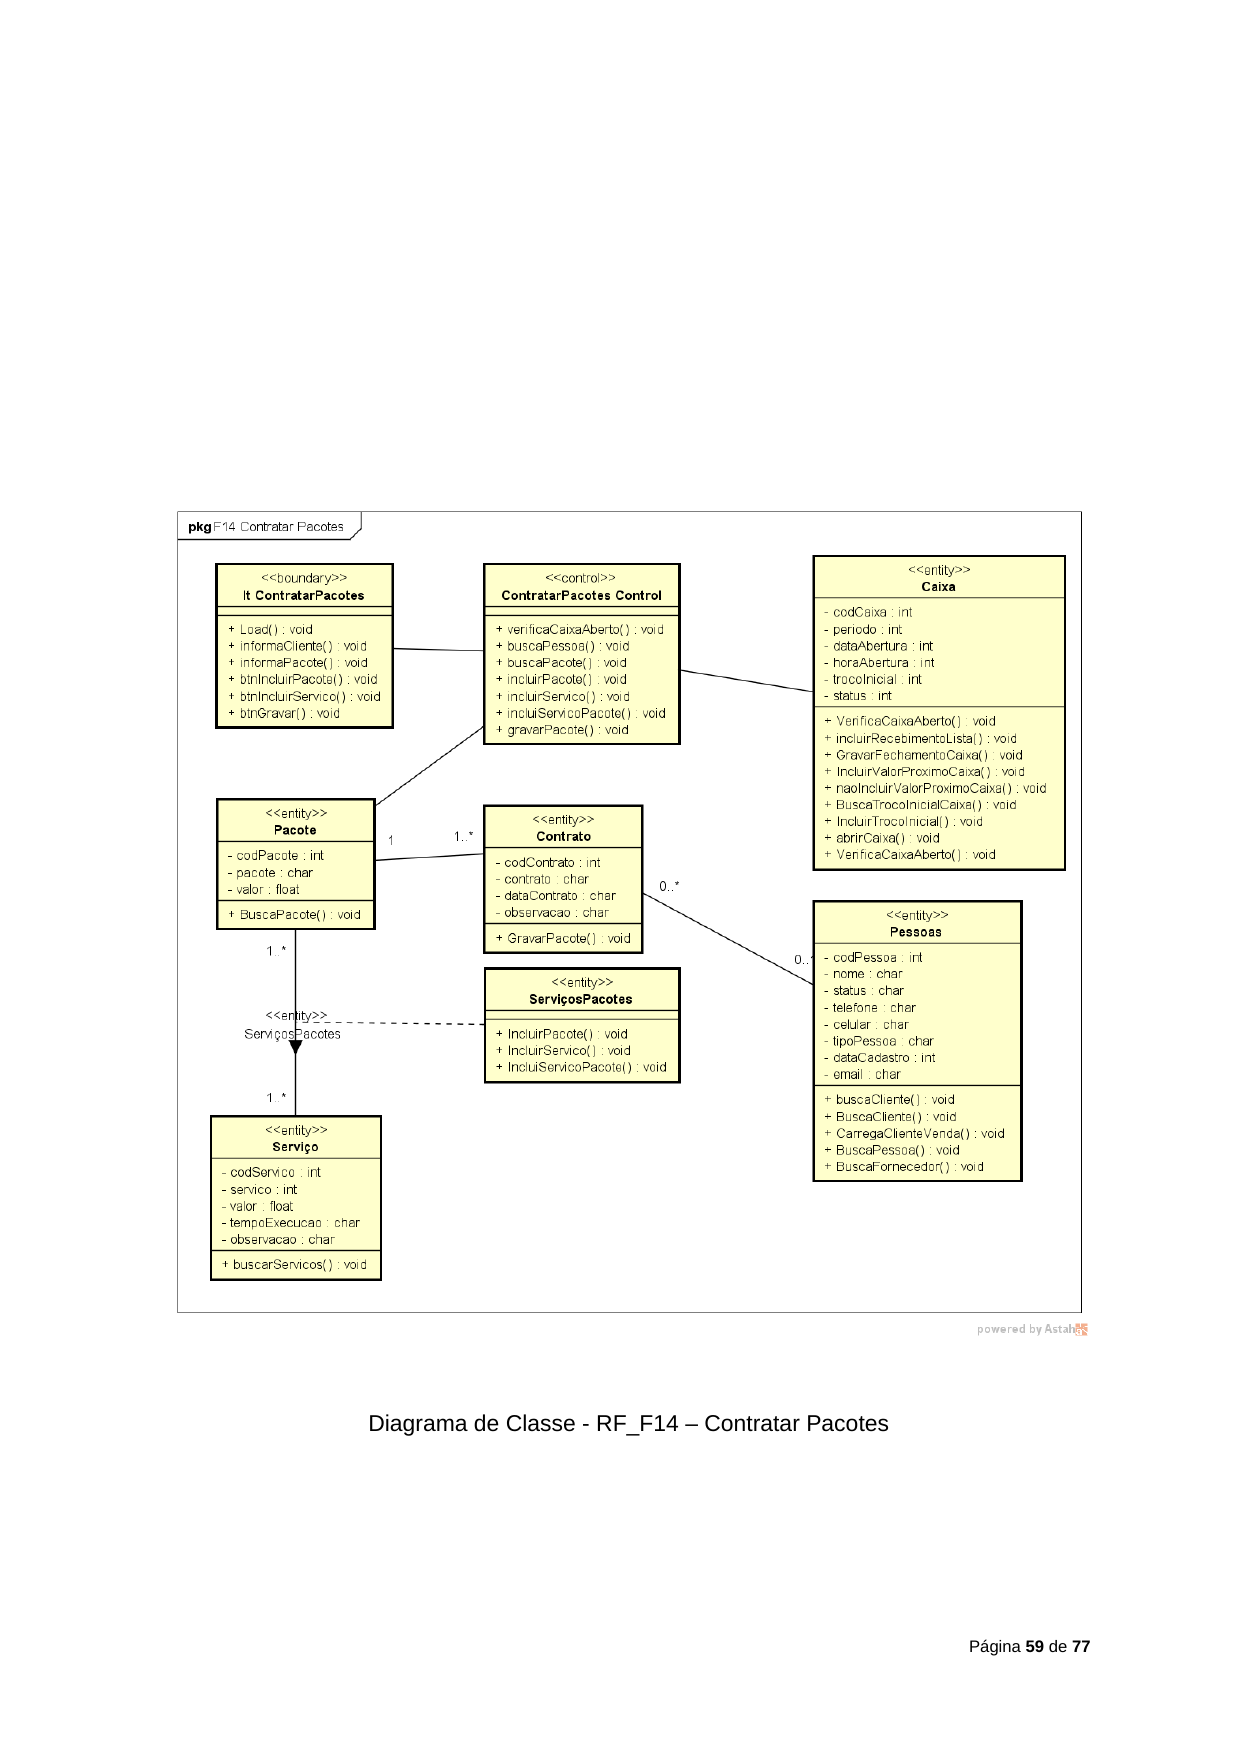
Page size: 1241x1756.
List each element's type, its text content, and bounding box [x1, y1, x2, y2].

text Diagrama de Classe - RF_F14 – Contratar Pacotes [167, 1410, 1090, 1436]
picture [166, 500, 1091, 1339]
